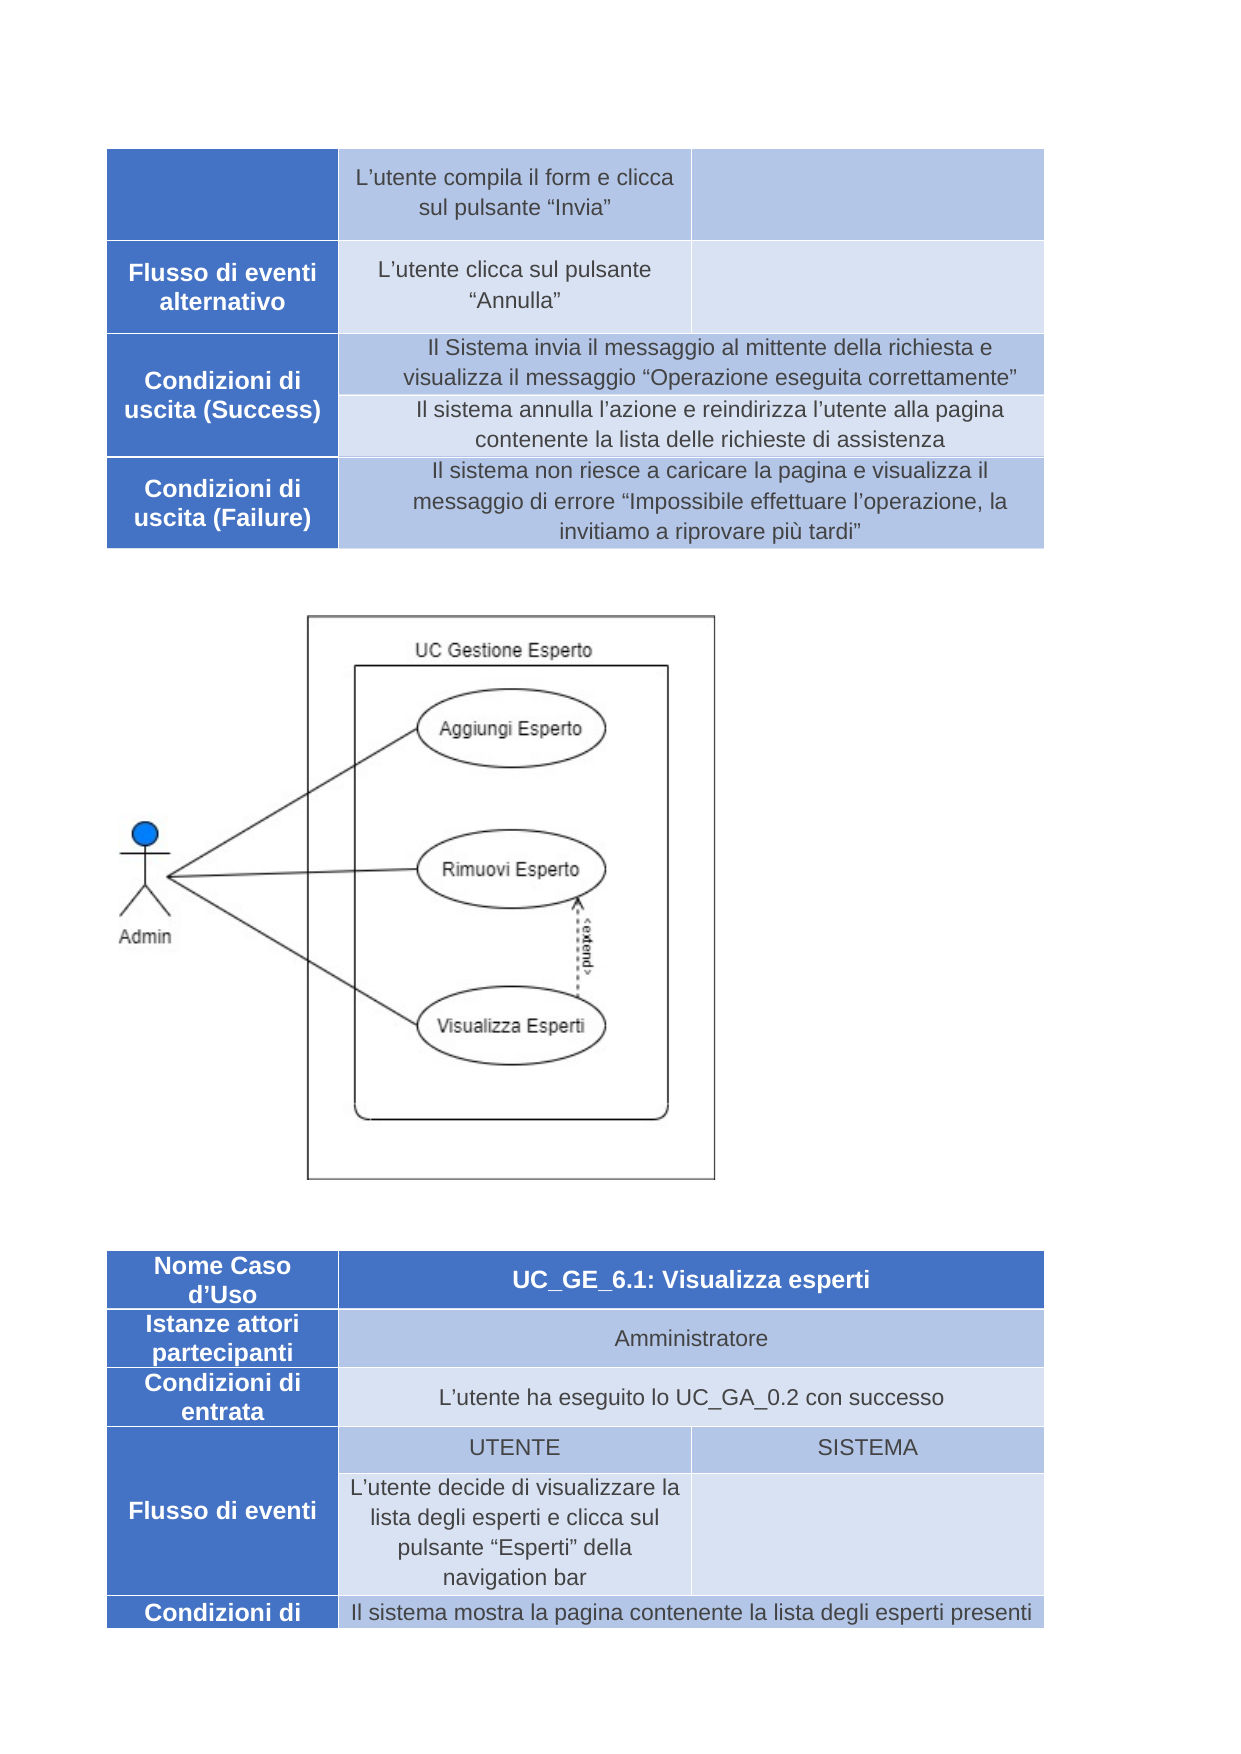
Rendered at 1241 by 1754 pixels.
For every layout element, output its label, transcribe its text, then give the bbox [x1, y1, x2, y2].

table_cell Il sistema non riesce a caricare la pagina e visualizza il messaggio di errore “Impossibile effettuare l’operazione, la invitiamo a riprovare più tardi” [339, 458, 1044, 548]
table_cell L’utente decide di visualizzare la lista degli esperti e clicca sul pulsante “Esperti” della navigation bar [339, 1474, 691, 1595]
table_cell UTENTE [339, 1427, 691, 1473]
table_cell Amministratore [339, 1310, 1044, 1367]
table_header Nome Caso d’Uso [107, 1251, 338, 1308]
table_cell Condizioni di entrata [107, 1368, 338, 1426]
table_cell L’utente clicca sul pulsante “Annulla” [339, 241, 691, 333]
table_cell Condizioni di uscita (Success) [107, 334, 338, 456]
table_cell Flusso di eventi alternativo [107, 241, 338, 333]
table_cell L’utente ha eseguito lo UC_GA_0.2 con successo [339, 1368, 1044, 1426]
table_cell Il Sistema invia il messaggio al mittente della richiesta e visualizza il messaggio “Operazione eseguita correttamente” [339, 334, 1044, 394]
table_cell SISTEMA [692, 1427, 1044, 1473]
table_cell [107, 1596, 338, 1628]
table_header UC_GE_6.1: Visualizza esperti [339, 1251, 1044, 1308]
table_cell [692, 241, 1044, 333]
table_cell Istanze attori partecipanti [107, 1310, 338, 1367]
table_cell Il sistema annulla l’azione e reindirizza l’utente alla pagina contenente la lista delle richieste di assistenza [339, 396, 1044, 456]
table_cell [692, 149, 1044, 240]
table_cell L’utente compila il form e clicca sul pulsante “Invia” [339, 149, 691, 240]
table_cell [692, 1474, 1044, 1595]
table_cell Condizioni di uscita (Failure) [107, 458, 338, 548]
table_cell Flusso di eventi [107, 1427, 338, 1595]
picture [118, 615, 715, 1180]
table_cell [339, 1596, 1044, 1628]
